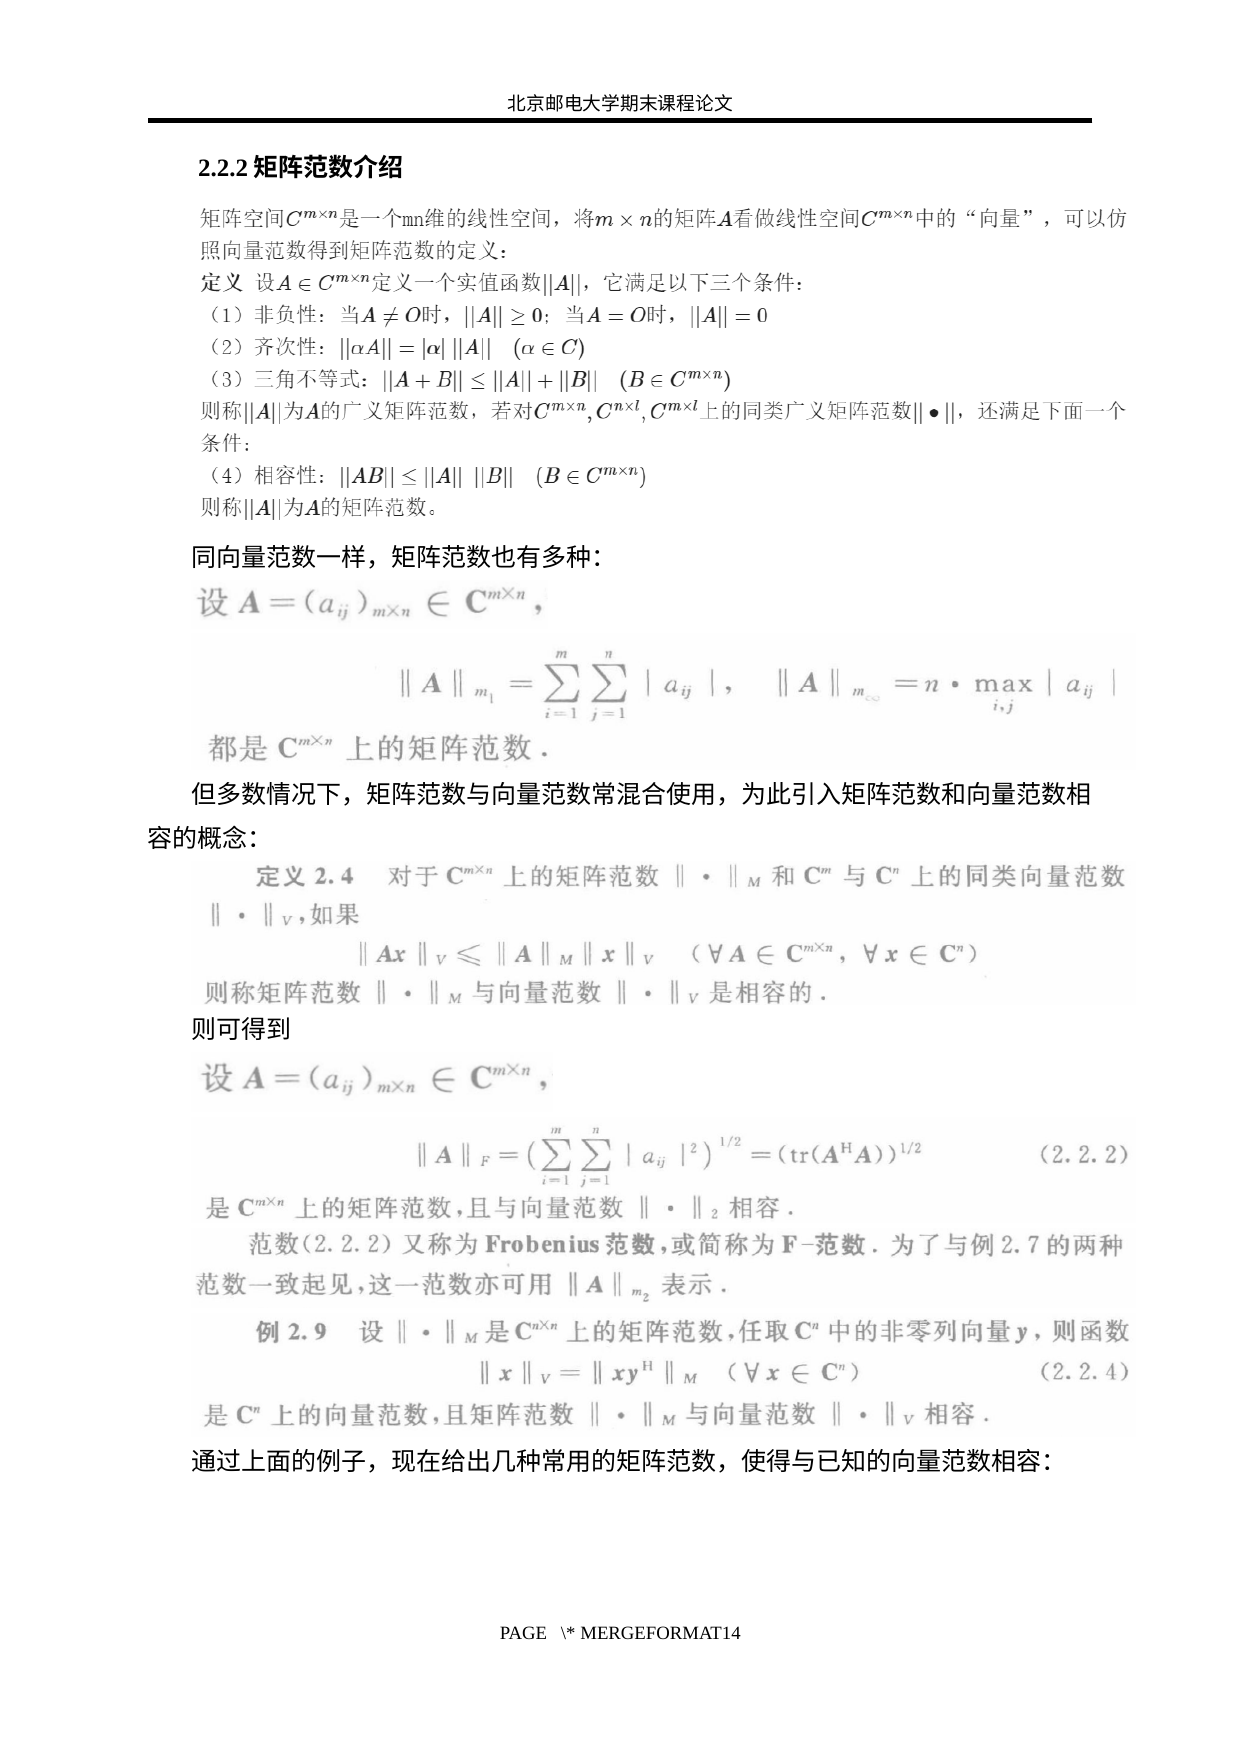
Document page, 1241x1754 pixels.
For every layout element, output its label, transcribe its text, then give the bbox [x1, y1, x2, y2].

picture [191, 861, 1137, 1005]
text 同向量范数一样，矩阵范数也有多种： [148, 537, 1092, 574]
text 但多数情况下，矩阵范数与向量范数常混合使用，为此引入矩阵范数和向量范数相容的概念： [148, 775, 1092, 854]
picture [191, 1313, 1137, 1437]
subtitle 2.2.2矩阵范数介绍 [148, 148, 1092, 184]
picture [191, 191, 1137, 533]
text 通过上面的例子，现在给出几种常用的矩阵范数，使得与已知的向量范数相容： [148, 1441, 1092, 1478]
picture [191, 1117, 1137, 1223]
picture [191, 1052, 553, 1112]
text 则可得到 [148, 1009, 1092, 1045]
picture [191, 633, 1137, 770]
picture [191, 580, 548, 629]
picture [191, 1228, 1137, 1308]
